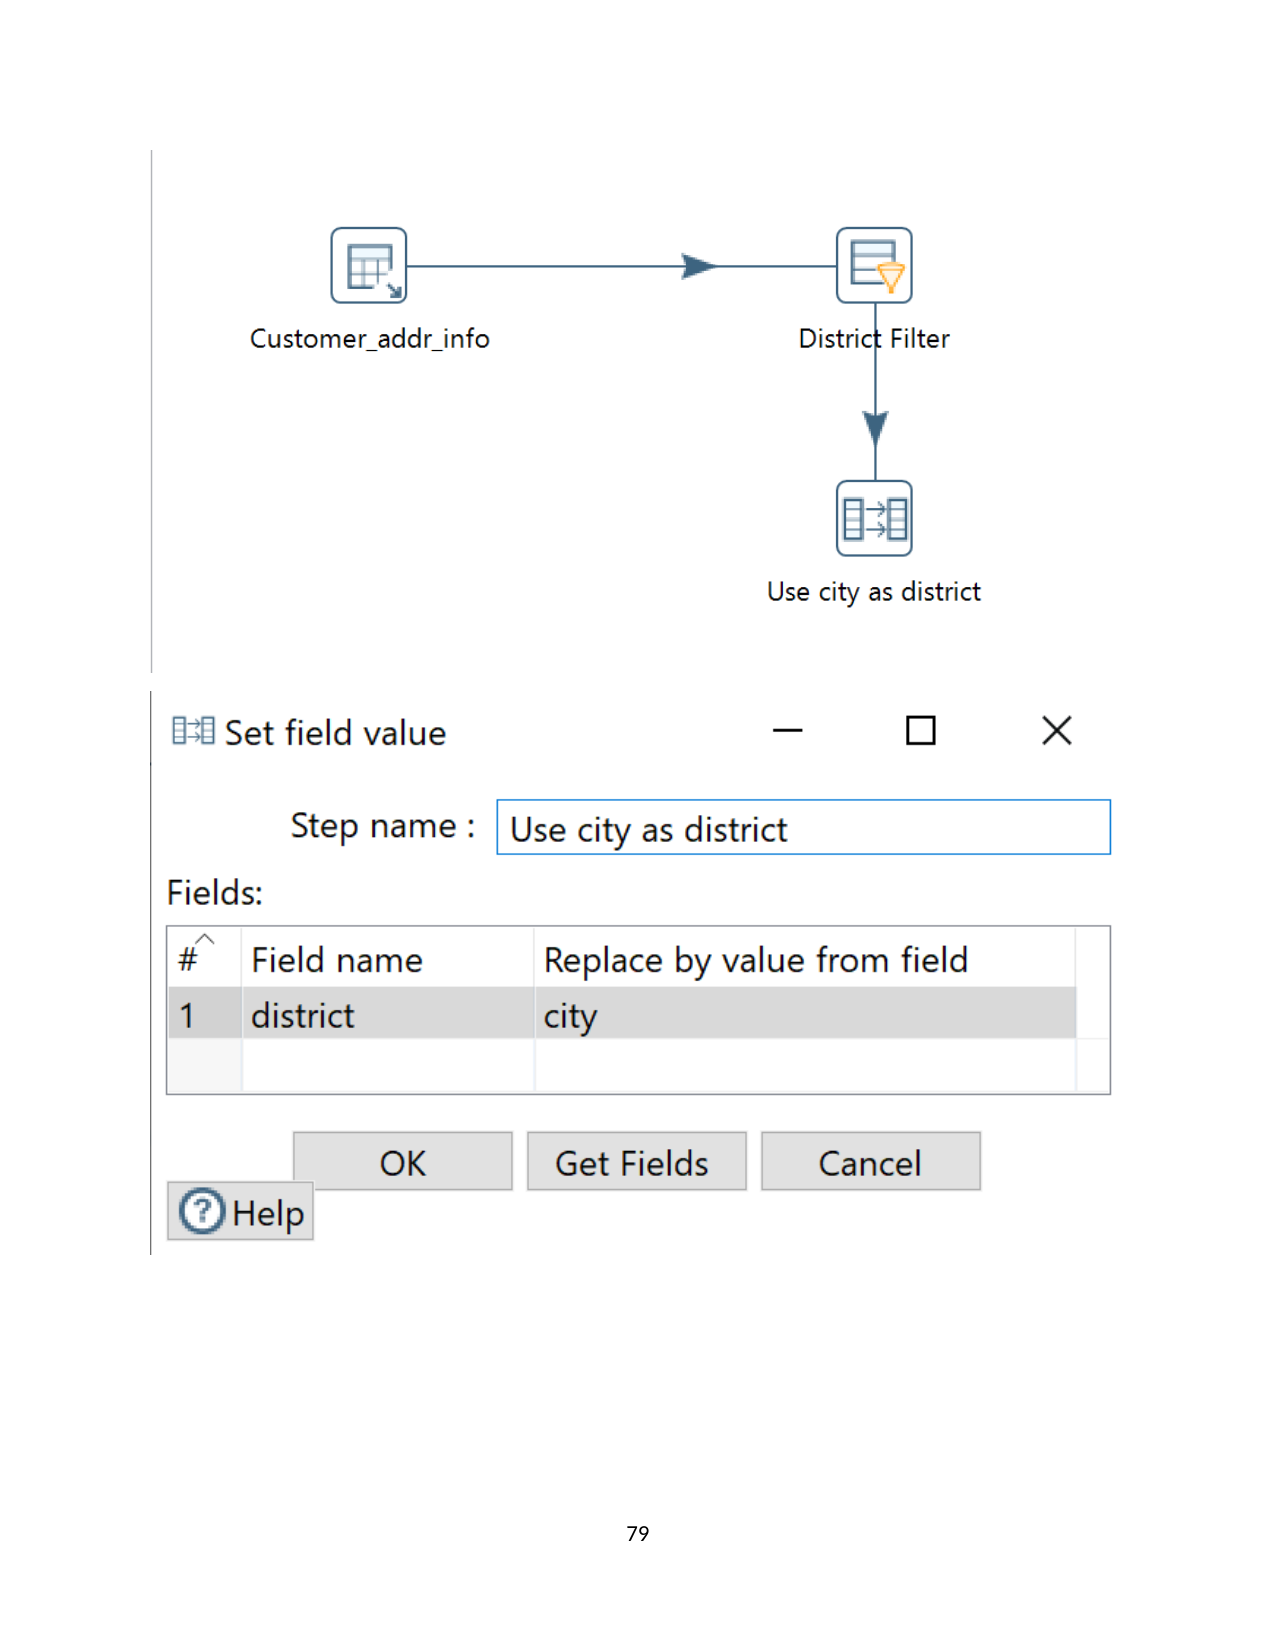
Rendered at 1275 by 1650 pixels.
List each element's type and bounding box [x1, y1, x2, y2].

picture [150, 691, 1125, 1255]
picture [150, 150, 1125, 673]
